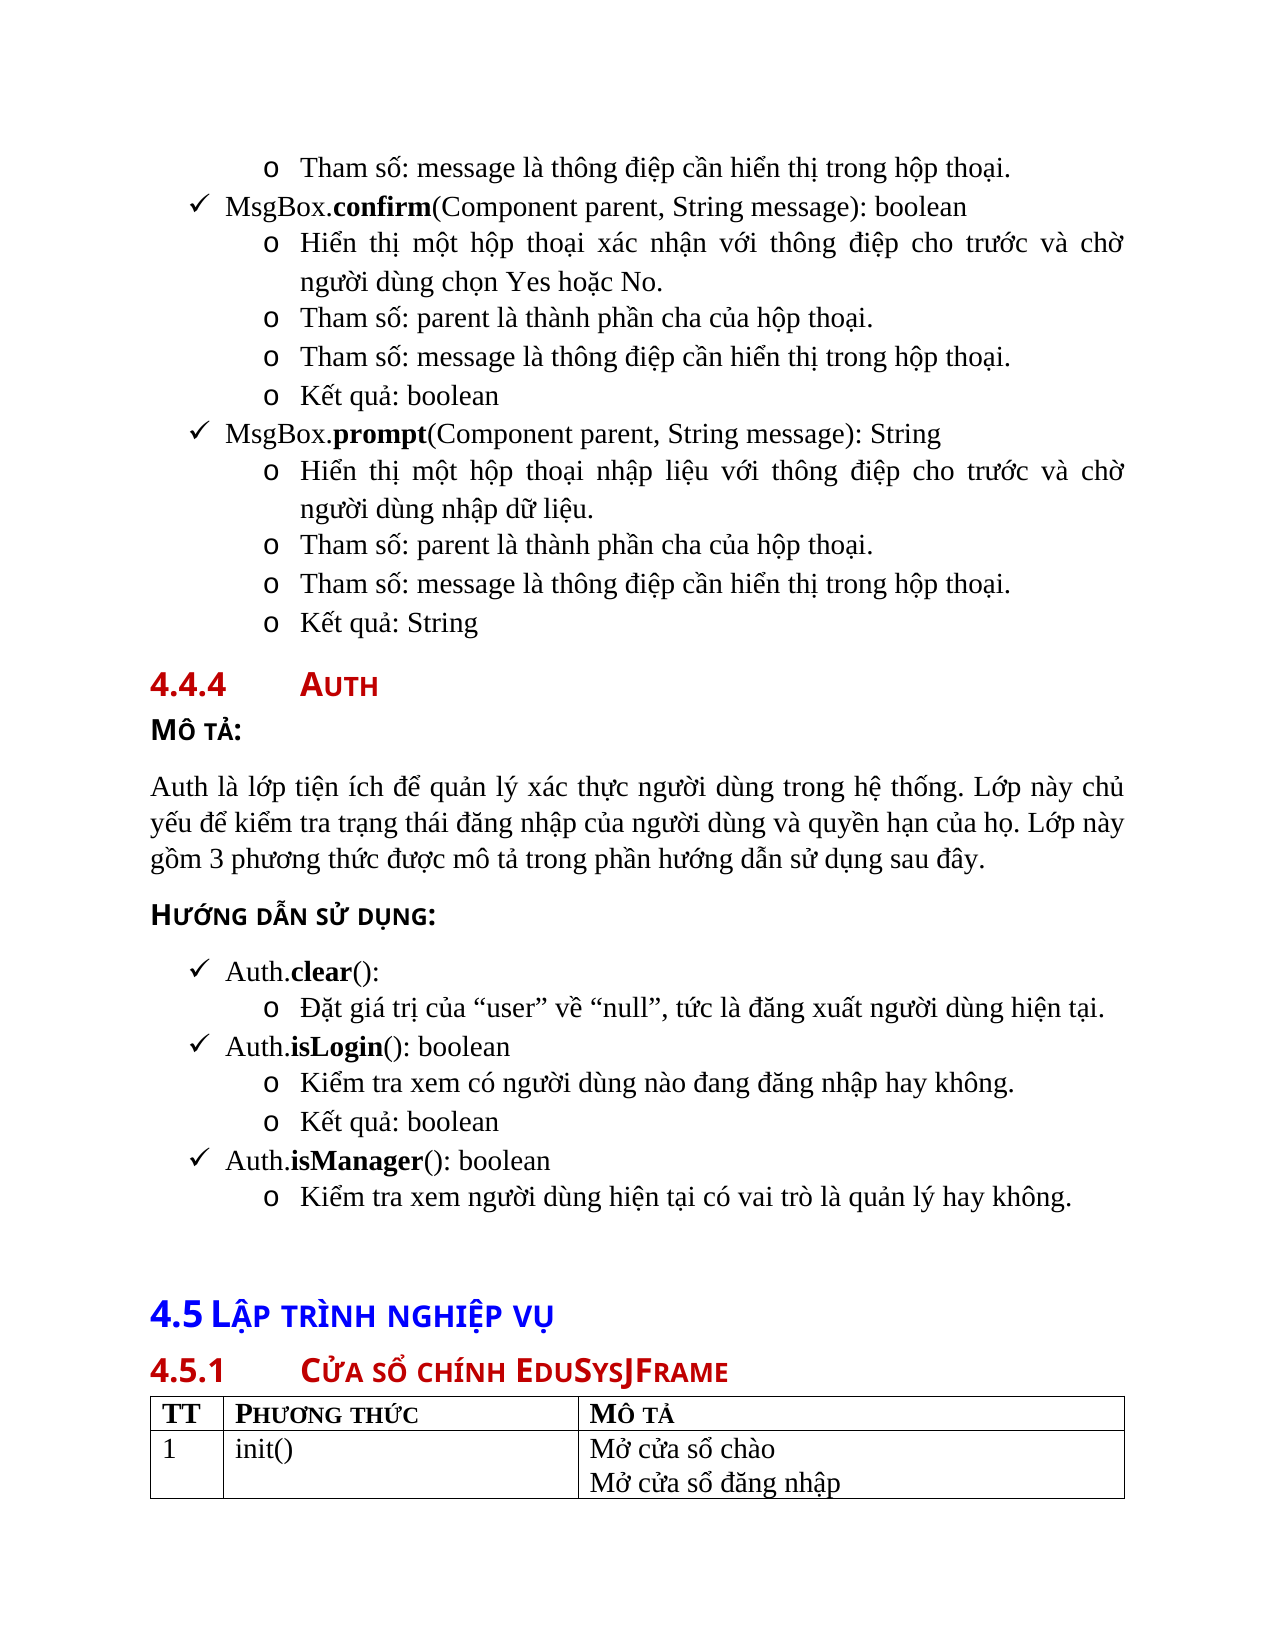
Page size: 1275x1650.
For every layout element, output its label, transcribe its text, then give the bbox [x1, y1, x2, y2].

table_header Mô tả [579, 1397, 1124, 1430]
subtitle Auth [150, 661, 1125, 706]
list MsgBox.confirm(Component parent, String message): boolean [187, 189, 1125, 222]
list Kết quả: boolean [262, 378, 1125, 414]
list Hiển thị một hộp thoại xác nhận với thông điệp cho trước và chờ người dùng chọn Yes hoặc No. [262, 225, 1125, 297]
list Kết quả: String [262, 605, 1125, 641]
list Hiển thị một hộp thoại nhập liệu với thông điệp cho trước và chờ người dùng nhập dữ liệu. [262, 453, 1125, 525]
list Tham số: message là thông điệp cần hiển thị trong hộp thoại. [262, 150, 1125, 186]
list Đặt giá trị của “user” về “null”, tức là đăng xuất người dùng hiện tại. [262, 990, 1125, 1026]
text Hướng dẫn sử dụng: [150, 894, 1125, 934]
table_cell init() [224, 1431, 578, 1498]
list Tham số: message là thông điệp cần hiển thị trong hộp thoại. [262, 566, 1125, 602]
list Tham số: parent là thành phần cha của hộp thoại. [262, 527, 1125, 563]
list Auth.isManager(): boolean [187, 1143, 1125, 1176]
list Auth.clear(): [187, 954, 1125, 987]
list MsgBox.prompt(Component parent, String message): String [187, 416, 1125, 450]
text Auth là lớp tiện ích để quản lý xác thực người dùng trong hệ thống. Lớp này chủ yếu để kiểm tra trạng thái đăng nhập của người dùng và quyền hạn của họ. Lớp này gồm 3 phương thức được mô tả trong phần hướng dẫn sử dụng sau đây. [150, 769, 1125, 875]
subtitle Cửa sổ chính EduSysJFrame [150, 1347, 1125, 1392]
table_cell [579, 1431, 1124, 1498]
table_header TT [151, 1397, 223, 1430]
list Tham số: message là thông điệp cần hiển thị trong hộp thoại. [262, 339, 1125, 375]
list Kiểm tra xem người dùng hiện tại có vai trò là quản lý hay không. [262, 1179, 1125, 1215]
list Kiểm tra xem có người dùng nào đang đăng nhập hay không. [262, 1065, 1125, 1101]
table_header Phương thức [224, 1397, 578, 1430]
subtitle Lập trình nghiệp vụ [150, 1287, 1125, 1338]
list Tham số: parent là thành phần cha của hộp thoại. [262, 300, 1125, 336]
table_cell 1 [151, 1431, 223, 1498]
list Kết quả: boolean [262, 1104, 1125, 1140]
text Mô tả: [150, 710, 1125, 749]
list Auth.isLogin(): boolean [187, 1029, 1125, 1062]
